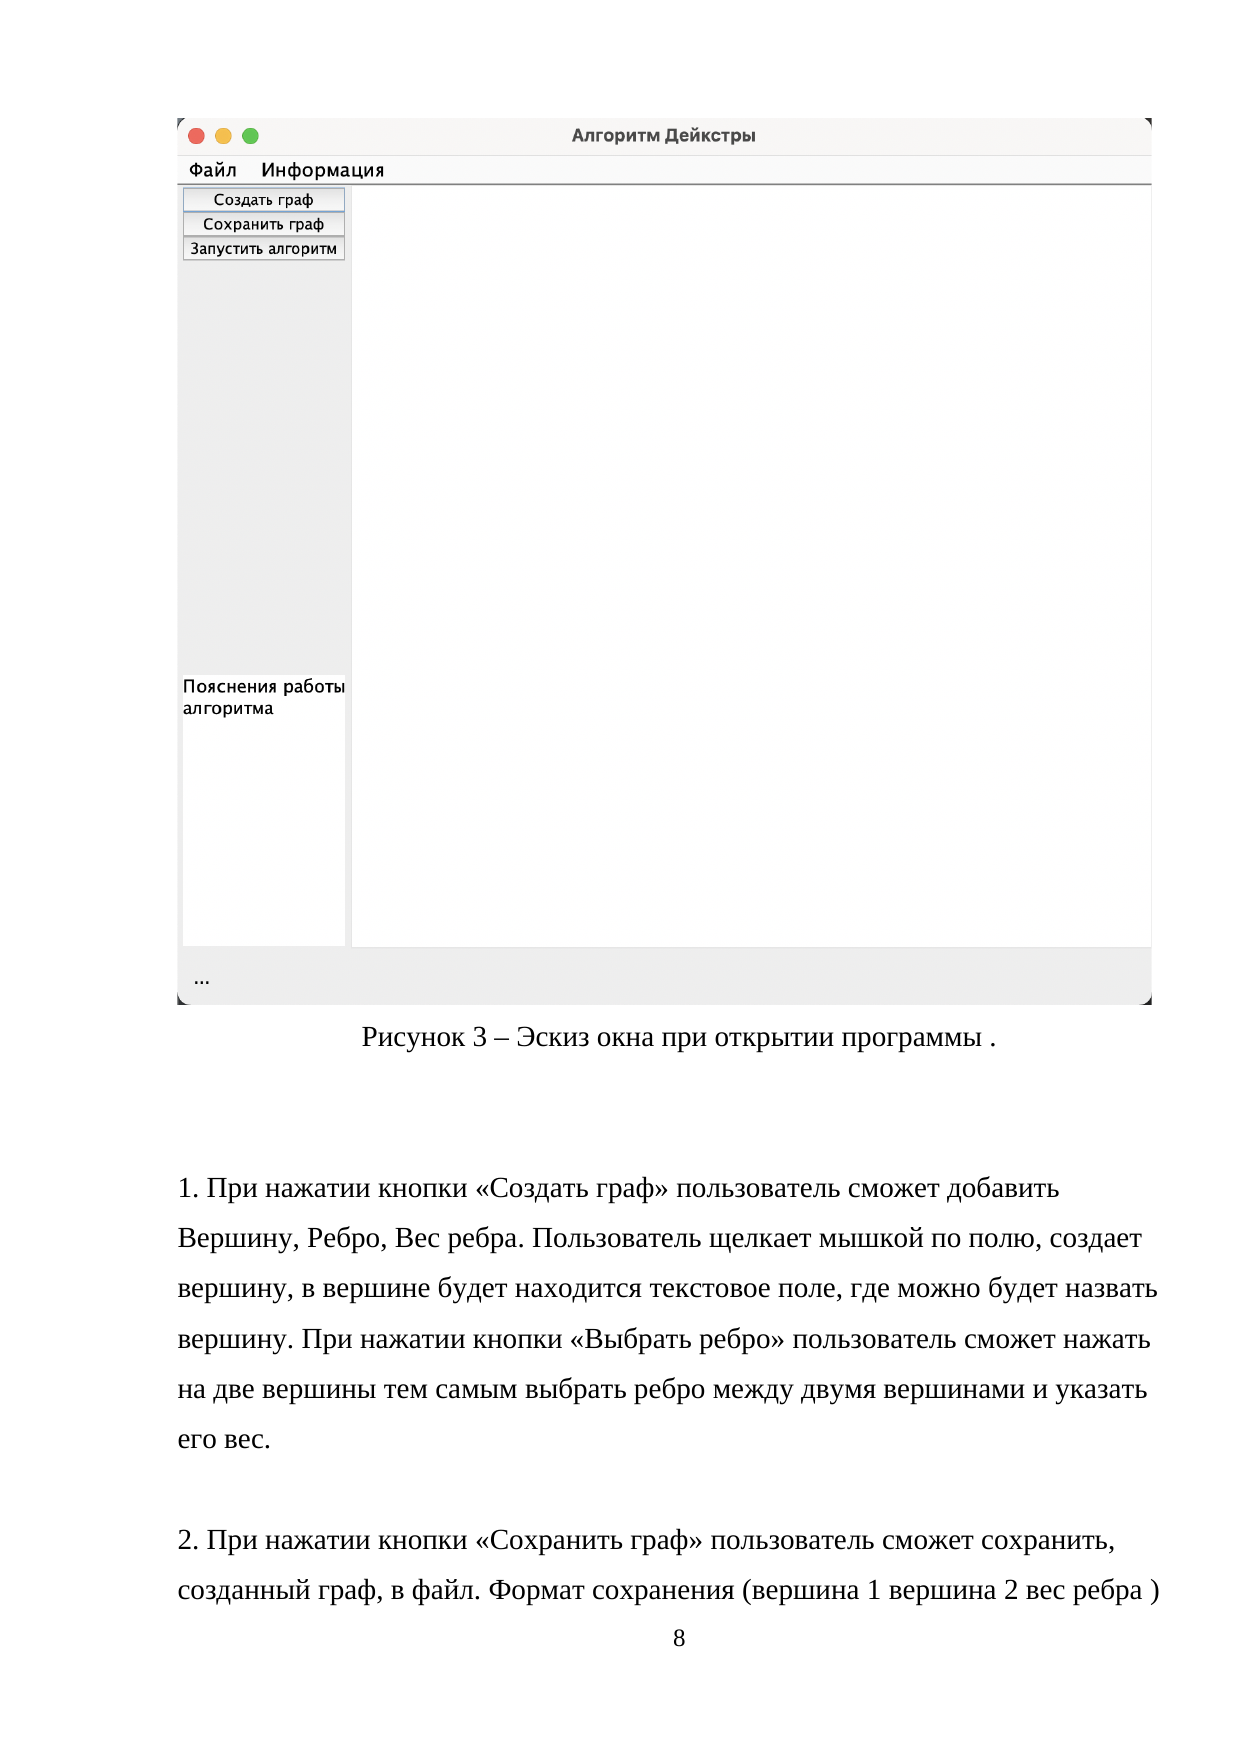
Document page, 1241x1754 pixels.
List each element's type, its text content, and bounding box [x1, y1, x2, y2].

text 1. При нажатии кнопки «Создать граф» пользователь сможет добавить Вершину, Ребро, Вес ребра. Пользователь щелкает мышкой по полю, создает вершину, в вершине будет находится текстовое поле, где можно будет назвать вершину. При нажатии кнопки «Выбрать ребро» пользователь сможет нажать на две вершины тем самым выбрать ребро между двумя вершинами и указать его вес. [177, 1170, 1181, 1455]
text Рисунок 3 – Эскиз окна при открытии программы . [177, 1019, 1181, 1052]
text 2. При нажатии кнопки «Cохранить граф» пользователь сможет сохранить, созданный граф, в файл. Формат сохранения (вершина 1 вершина 2 вес ребра ) [177, 1522, 1181, 1606]
picture [177, 118, 1152, 1005]
